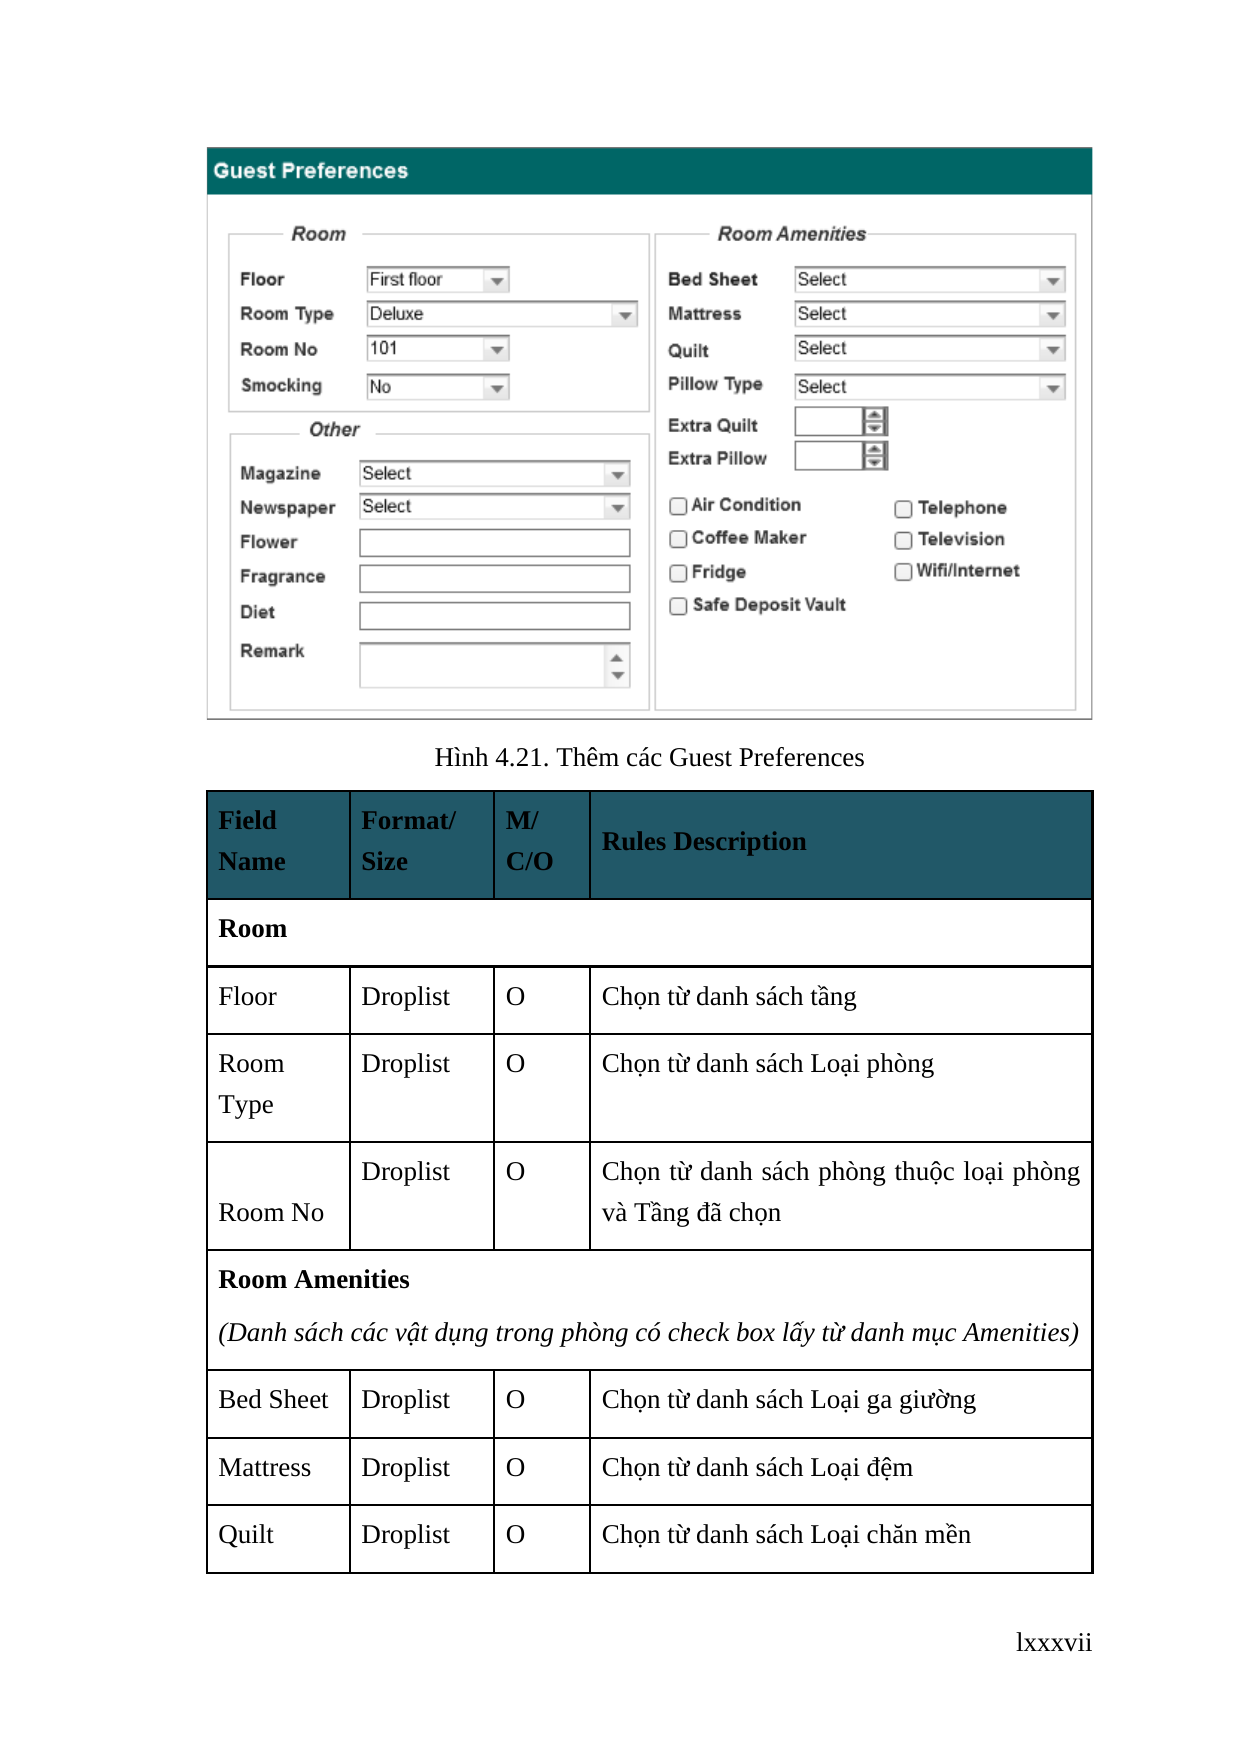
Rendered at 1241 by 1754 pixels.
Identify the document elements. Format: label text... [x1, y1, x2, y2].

table_cell O [495, 1506, 589, 1572]
table_cell Droplist [351, 968, 493, 1033]
table_cell Chọn từ danh sách Loại phòng [591, 1035, 1091, 1141]
table_cell Floor [208, 968, 349, 1033]
table_cell Room Amenities (Danh sách các vật dụng trong phòng có check box lấy từ danh mục Amenities) [208, 1251, 1091, 1369]
table_cell O [495, 1143, 589, 1249]
table_cell Room No [208, 1143, 349, 1249]
table_cell Bed Sheet [208, 1371, 349, 1437]
table_cell Chọn từ danh sách Loại đệm [591, 1439, 1091, 1504]
table_cell Droplist [351, 1035, 493, 1141]
table_cell Chọn từ danh sách Loại ga giường [591, 1371, 1091, 1437]
table_cell O [495, 1035, 589, 1141]
table_cell O [495, 1439, 589, 1504]
table_header Format/Size [351, 792, 493, 898]
table_cell Mattress [208, 1439, 349, 1504]
table_cell Droplist [351, 1506, 493, 1572]
table_cell Quilt [208, 1506, 349, 1572]
table_header Rules Description [591, 792, 1091, 898]
table_cell Droplist [351, 1439, 493, 1504]
table_cell Chọn từ danh sách tầng [591, 968, 1091, 1033]
table_cell Room Type [208, 1035, 349, 1141]
table_cell Room [208, 900, 1091, 965]
table_header M/C/O [495, 792, 589, 898]
table_cell Droplist [351, 1143, 493, 1249]
table_cell O [495, 1371, 589, 1437]
table_cell O [495, 968, 589, 1033]
table_header Field Name [208, 792, 349, 898]
picture [206, 147, 1093, 720]
table_cell Droplist [351, 1371, 493, 1437]
table_cell Chọn từ danh sách phòng thuộc loại phòng và Tầng đã chọn [591, 1143, 1091, 1249]
table_cell Chọn từ danh sách Loại chăn mền [591, 1506, 1091, 1572]
